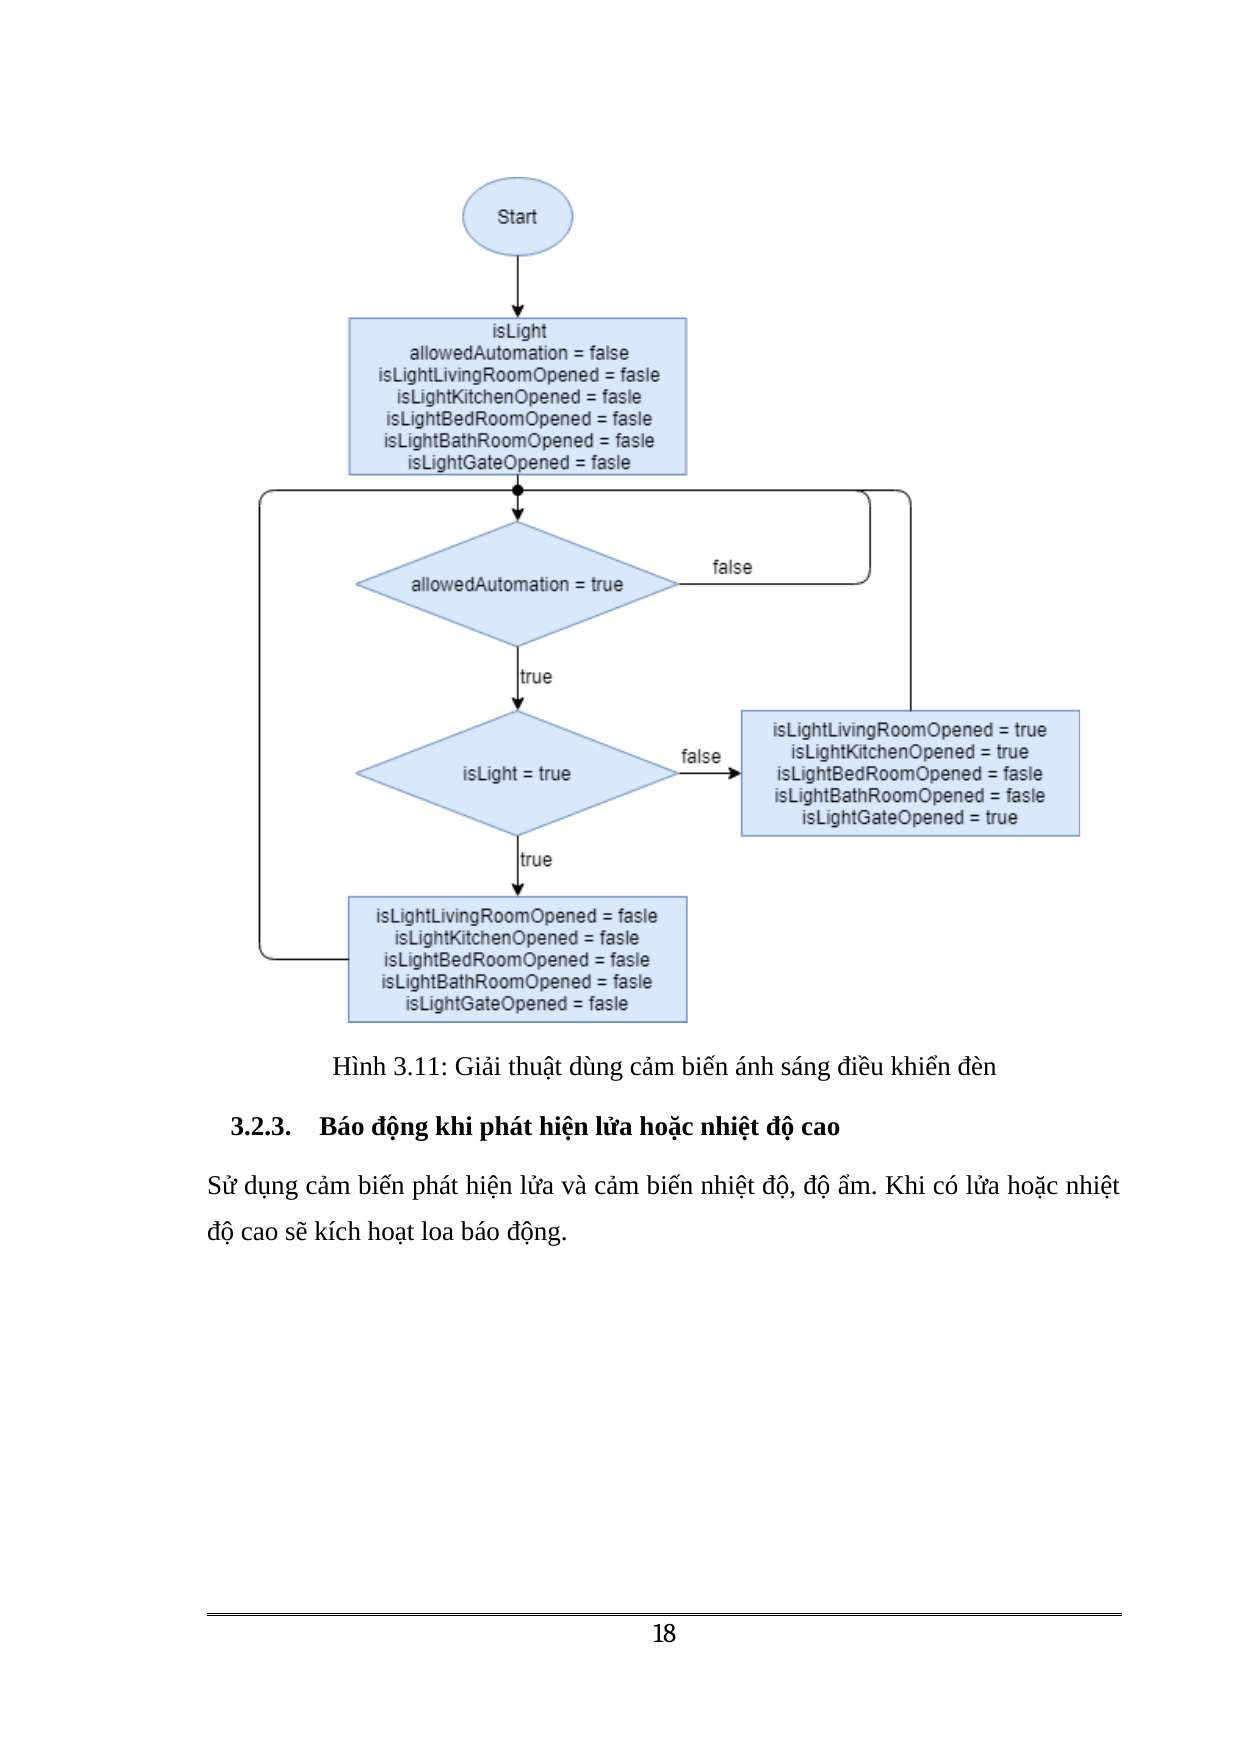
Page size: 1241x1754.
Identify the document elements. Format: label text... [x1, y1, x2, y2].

text Sử dụng cảm biến phát hiện lửa và cảm biến nhiệt độ, độ ẩm. Khi có lửa hoặc nhiệt độ cao sẽ kích hoạt loa báo động. [207, 1169, 1122, 1247]
subtitle Báo động khi phát hiện lửa hoặc nhiệt độ cao [230, 1110, 1122, 1141]
picture [248, 177, 1080, 1023]
